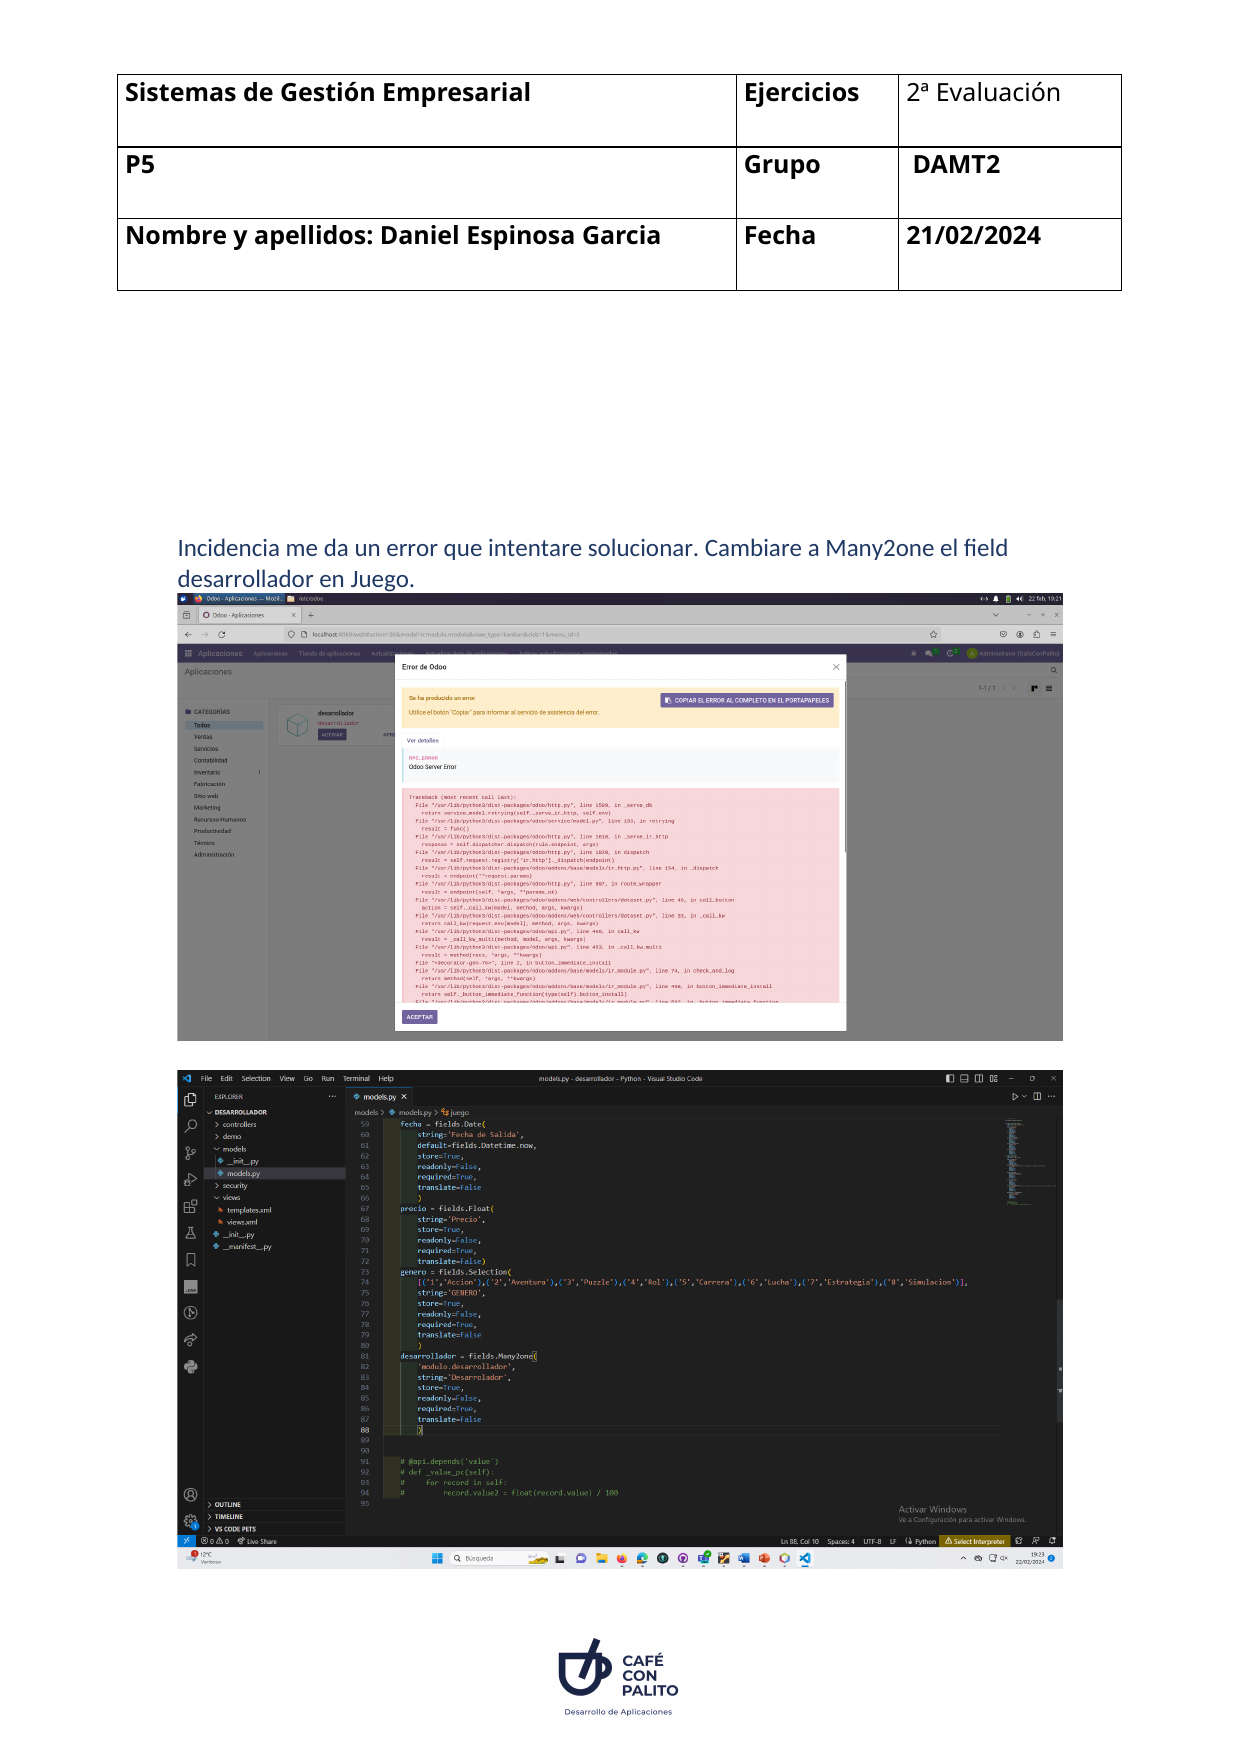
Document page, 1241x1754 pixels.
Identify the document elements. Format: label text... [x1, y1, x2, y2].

picture [177, 593, 1063, 1041]
picture [177, 1070, 1063, 1569]
picture [549, 1628, 688, 1729]
text Incidencia me da un error que intentare solucionar. Cambiare a Many2one el field desarrollador en Juego. [177, 532, 1063, 593]
